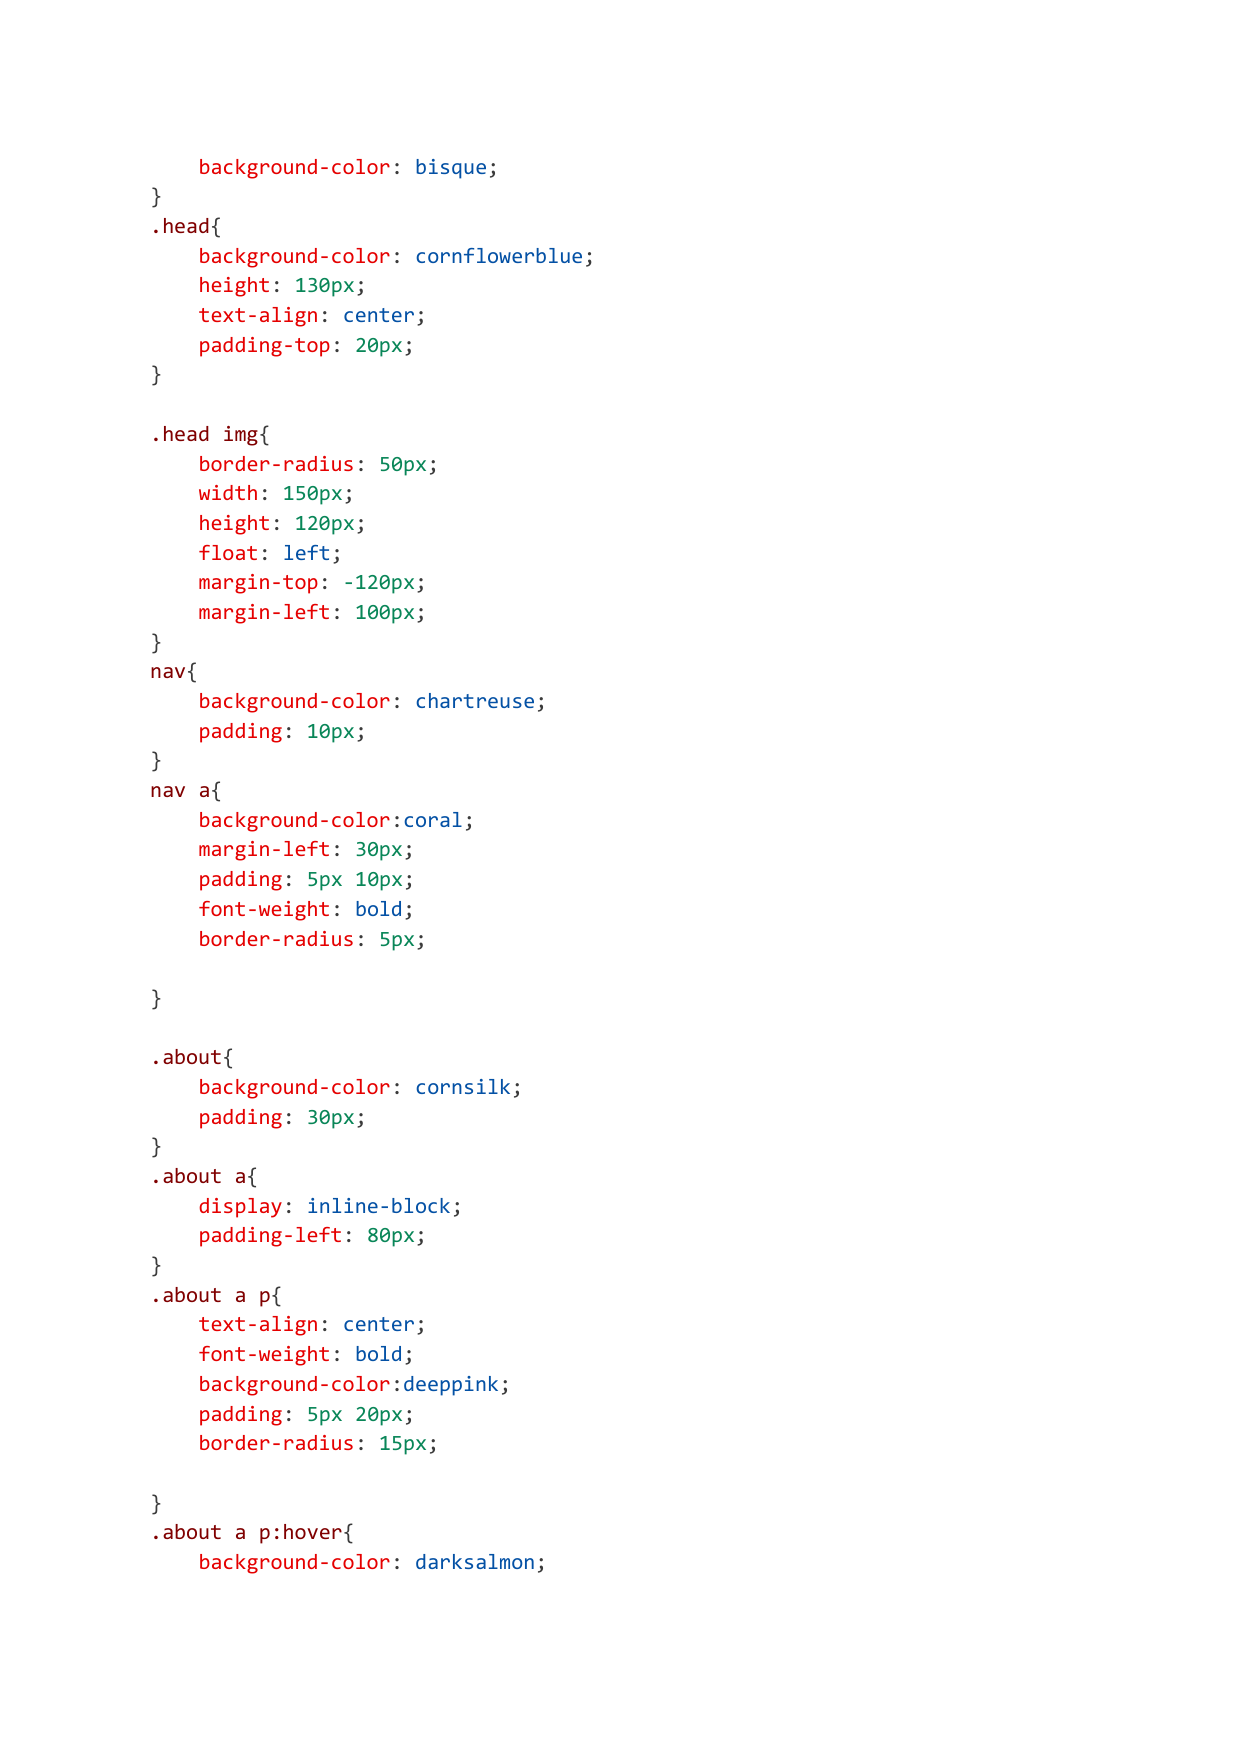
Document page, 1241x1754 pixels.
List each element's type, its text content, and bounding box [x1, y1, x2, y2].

text .about a p{ [150, 1278, 1090, 1308]
text margin-left: 30px; [150, 833, 1090, 862]
text .head{ [150, 209, 1090, 239]
text } [150, 1486, 1090, 1516]
text } [150, 981, 1090, 1011]
text } [150, 744, 1090, 773]
text background-color:coral; [150, 803, 1090, 833]
text border-radius: 5px; [150, 922, 1090, 952]
text padding: 10px; [150, 714, 1090, 744]
text height: 120px; [150, 506, 1090, 536]
text .about{ [150, 1041, 1090, 1070]
text background-color: cornflowerblue; [150, 239, 1090, 269]
text nav a{ [150, 773, 1090, 803]
text width: 150px; [150, 477, 1090, 506]
text background-color: bisque; [150, 150, 1090, 180]
text padding: 5px 10px; [150, 862, 1090, 892]
text background-color: darksalmon; [150, 1545, 1090, 1575]
text } [150, 358, 1090, 387]
text border-radius: 15px; [150, 1427, 1090, 1456]
text background-color: cornsilk; [150, 1070, 1090, 1100]
text .head img{ [150, 417, 1090, 447]
text border-radius: 50px; [150, 447, 1090, 477]
text .about a{ [150, 1159, 1090, 1189]
text font-weight: bold; [150, 892, 1090, 922]
text } [150, 1248, 1090, 1278]
text text-align: center; [150, 1308, 1090, 1337]
text height: 130px; [150, 269, 1090, 298]
text padding: 30px; [150, 1100, 1090, 1130]
text background-color: chartreuse; [150, 684, 1090, 714]
text } [150, 625, 1090, 655]
text } [150, 180, 1090, 209]
text padding: 5px 20px; [150, 1397, 1090, 1427]
text display: inline-block; [150, 1189, 1090, 1219]
text padding-top: 20px; [150, 328, 1090, 358]
text text-align: center; [150, 298, 1090, 328]
text float: left; [150, 536, 1090, 566]
text padding-left: 80px; [150, 1219, 1090, 1248]
text background-color:deeppink; [150, 1367, 1090, 1397]
text } [150, 1130, 1090, 1159]
text margin-left: 100px; [150, 595, 1090, 625]
text font-weight: bold; [150, 1337, 1090, 1367]
text margin-top: -120px; [150, 566, 1090, 595]
text .about a p:hover{ [150, 1516, 1090, 1545]
text nav{ [150, 655, 1090, 684]
